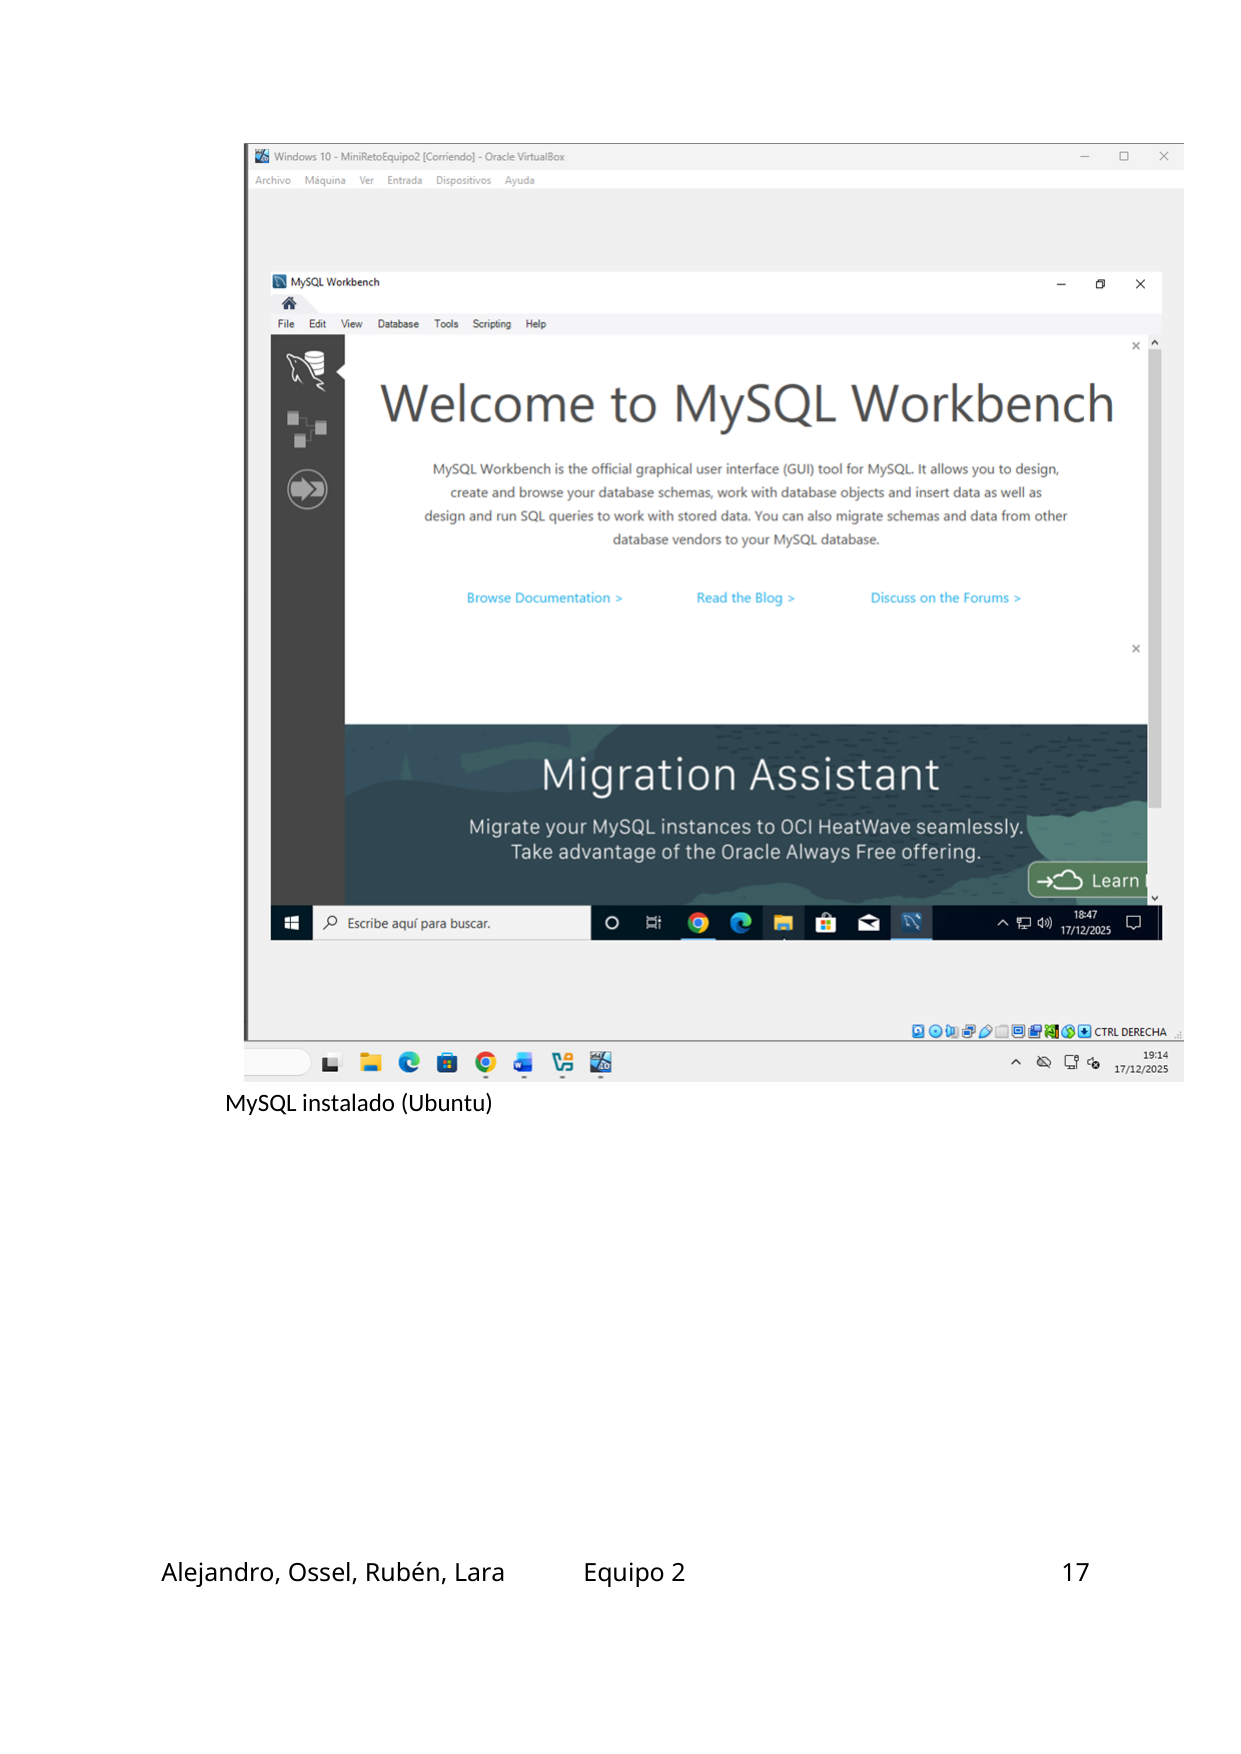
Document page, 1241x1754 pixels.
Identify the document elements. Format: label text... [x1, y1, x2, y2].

list MySQL instalado (Ubuntu) [225, 1087, 1090, 1117]
